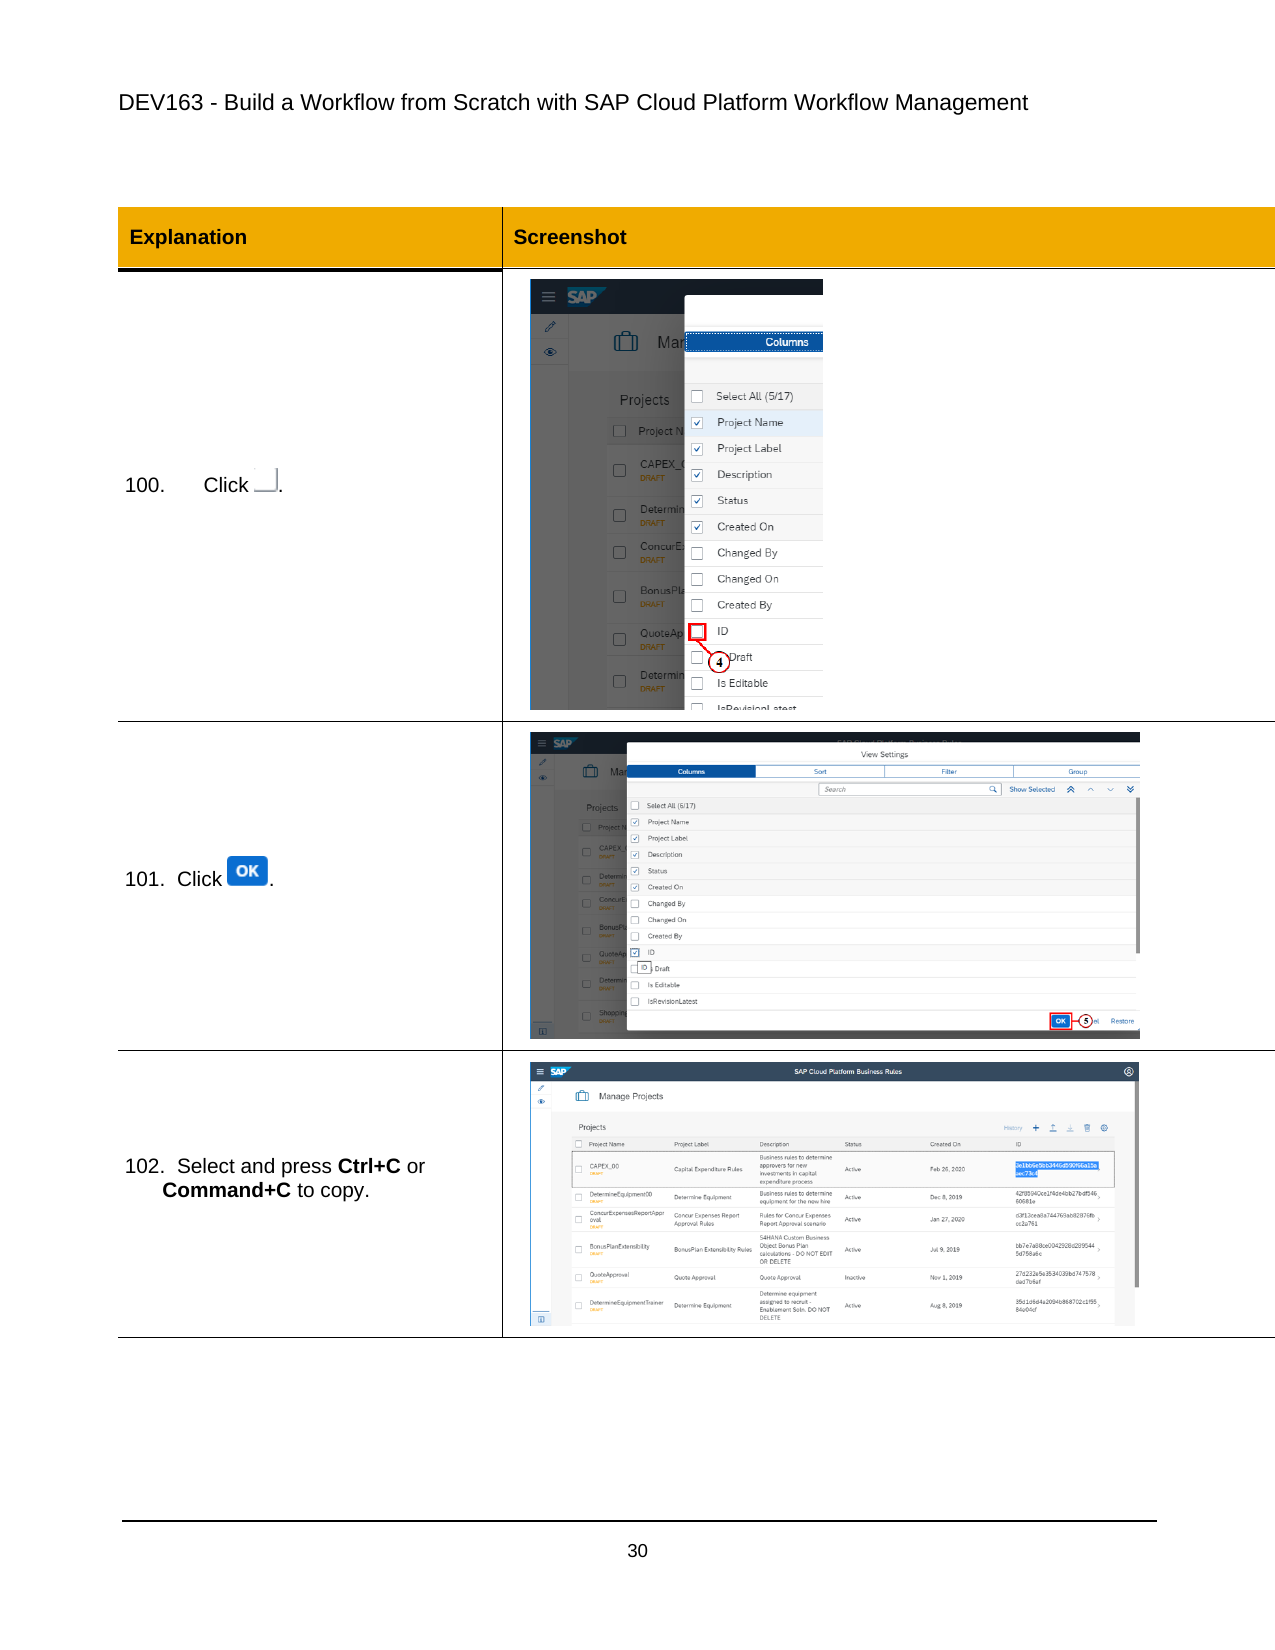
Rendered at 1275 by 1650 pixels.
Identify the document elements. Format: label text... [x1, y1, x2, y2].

table_cell Click . [118, 272, 502, 721]
table_header Screenshot [503, 207, 1275, 267]
table_header Explanation [118, 207, 502, 267]
table_cell [503, 269, 1275, 721]
picture [530, 279, 823, 710]
table_cell [503, 722, 1275, 1050]
picture [530, 1062, 1139, 1326]
picture [227, 856, 269, 887]
table_cell Click . [118, 722, 502, 1050]
picture [530, 732, 1140, 1039]
table_cell Select and press Ctrl+C or Command+C to copy. [118, 1051, 502, 1337]
picture [254, 468, 278, 492]
table_cell [503, 1051, 1275, 1337]
